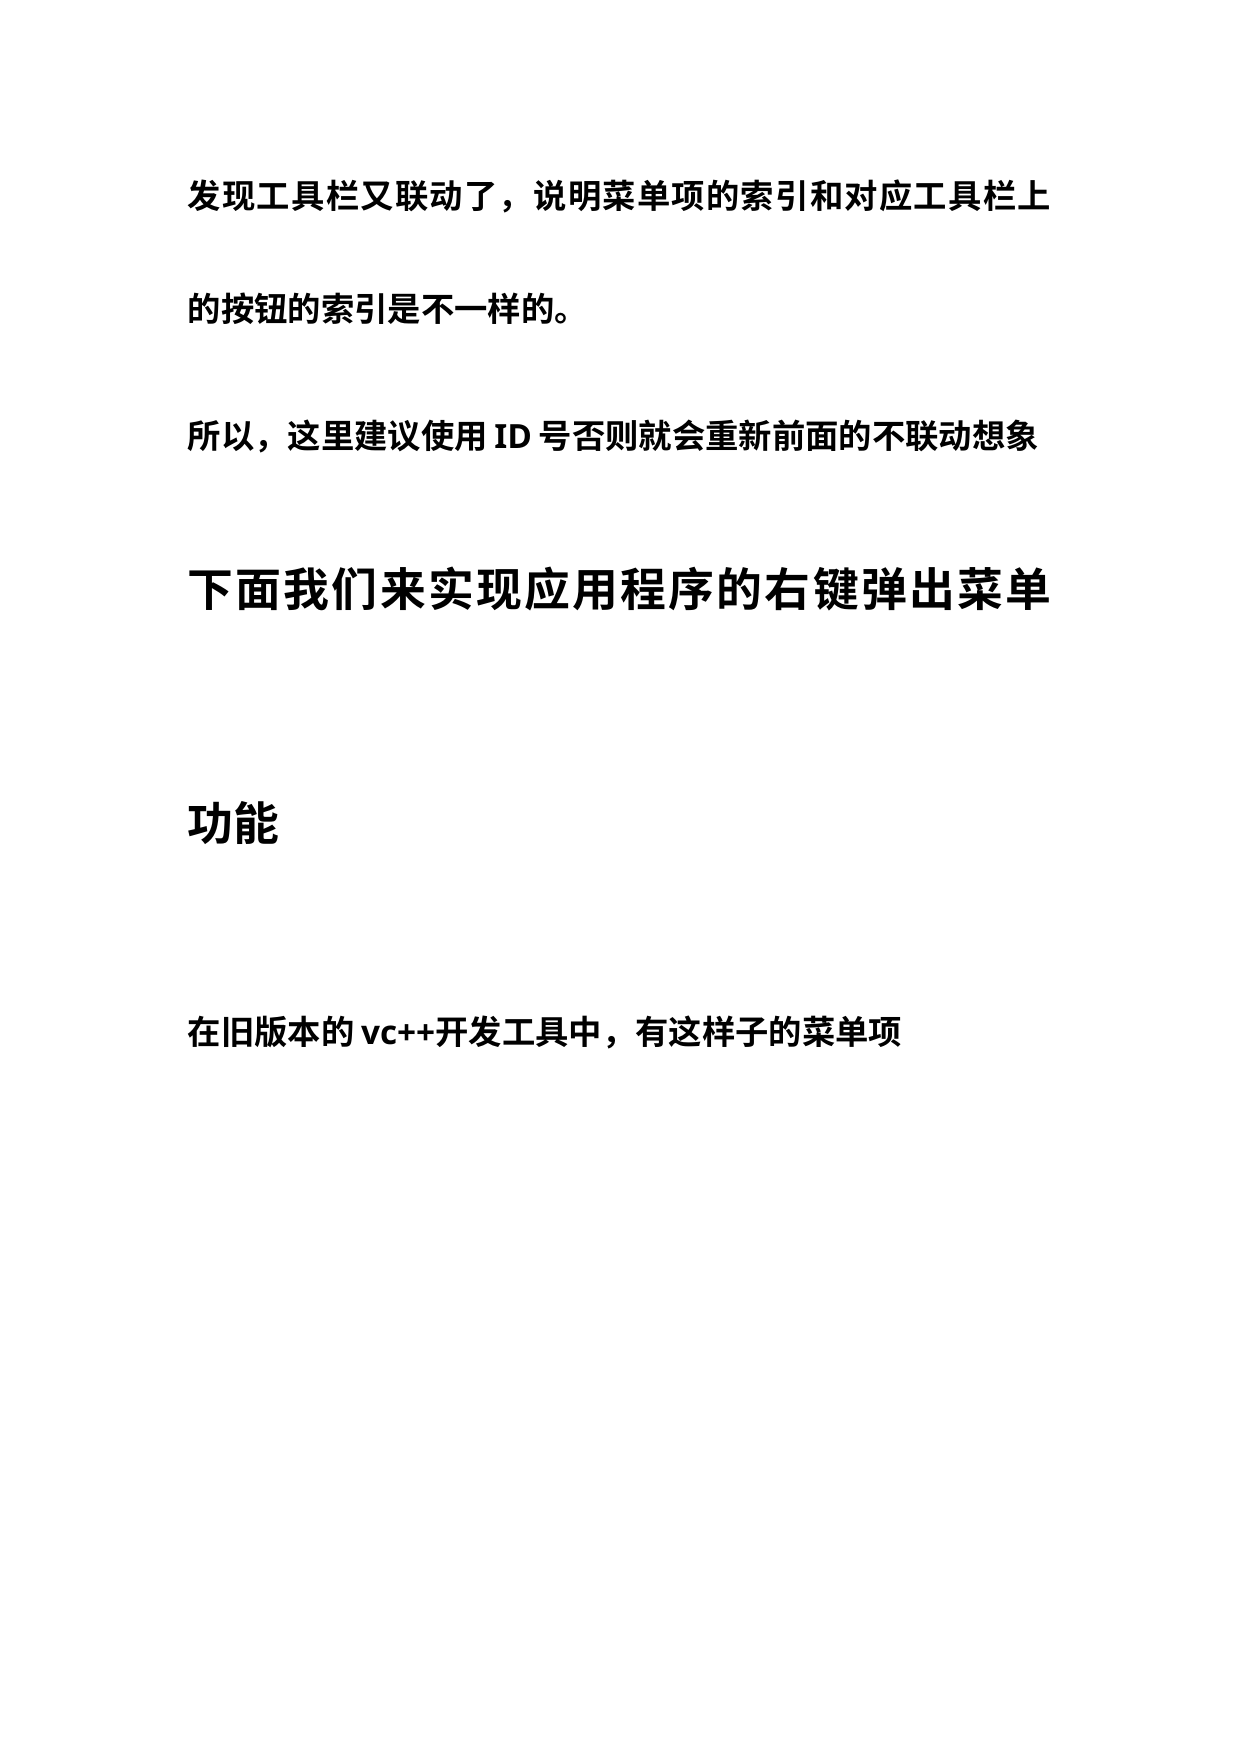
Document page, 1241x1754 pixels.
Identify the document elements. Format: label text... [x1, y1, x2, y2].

subtitle 在旧版本的vc++开发工具中，有这样子的菜单项 [187, 998, 1053, 1063]
subtitle 下面我们来实现应用程序的右键弹出菜单功能 [187, 537, 1053, 870]
subtitle 发现工具栏又联动了，说明菜单项的索引和对应工具栏上的按钮的索引是不一样的。 [187, 162, 1053, 339]
subtitle 所以，这里建议使用ID号否则就会重新前面的不联动想象 [187, 402, 1053, 467]
